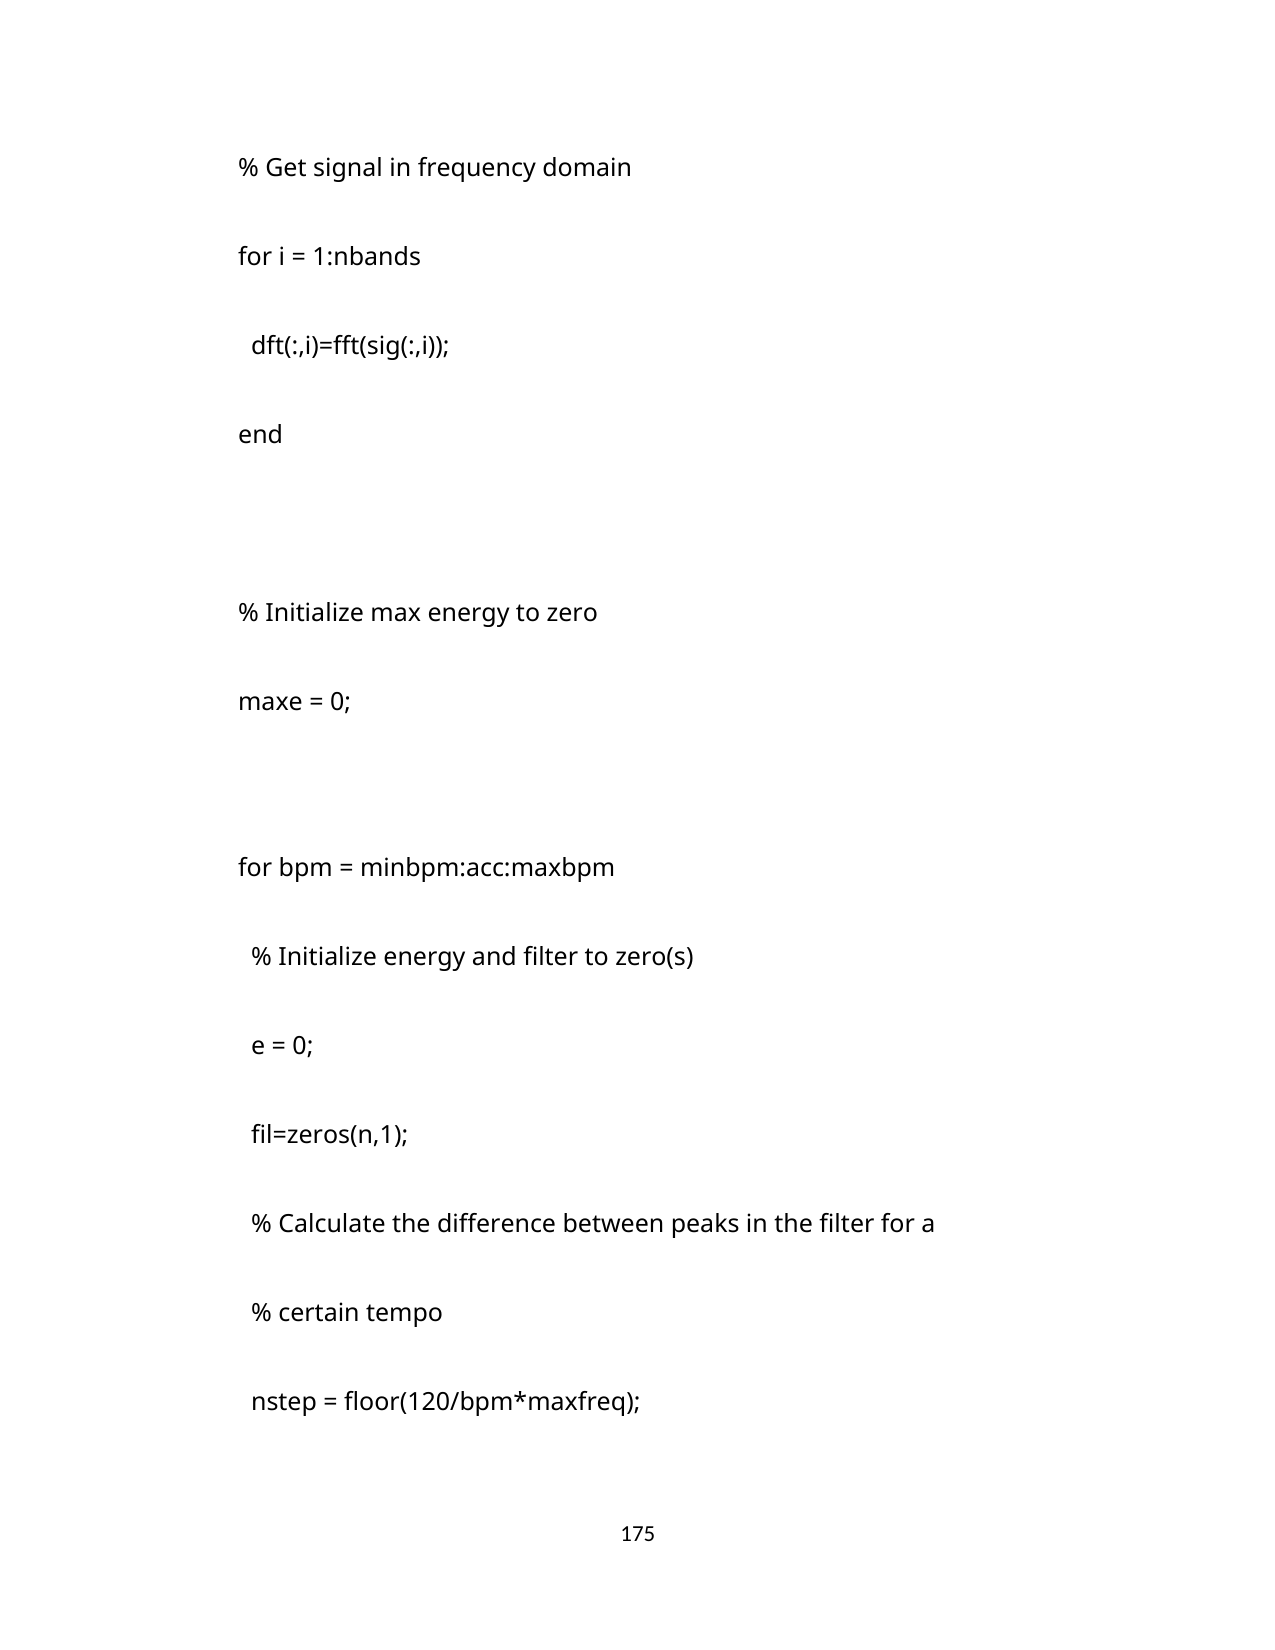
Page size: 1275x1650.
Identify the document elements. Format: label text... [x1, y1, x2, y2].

text end [225, 417, 1050, 451]
text nstep = floor(120/bpm*maxfreq); [225, 1383, 1050, 1417]
text dft(:,i)=fft(sig(:,i)); [225, 328, 1050, 362]
text % Initialize max energy to zero [225, 595, 1050, 629]
text % Calculate the difference between peaks in the filter for a [225, 1205, 1050, 1239]
text e = 0; [225, 1027, 1050, 1062]
text % Initialize energy and filter to zero(s) [225, 938, 1050, 973]
text % certain tempo [225, 1294, 1050, 1328]
text fil=zeros(n,1); [225, 1116, 1050, 1151]
text % Get signal in frequency domain [225, 150, 1050, 184]
text maxe = 0; [225, 684, 1050, 718]
text for i = 1:nbands [225, 239, 1050, 273]
text for bpm = minbpm:acc:maxbpm [225, 849, 1050, 884]
